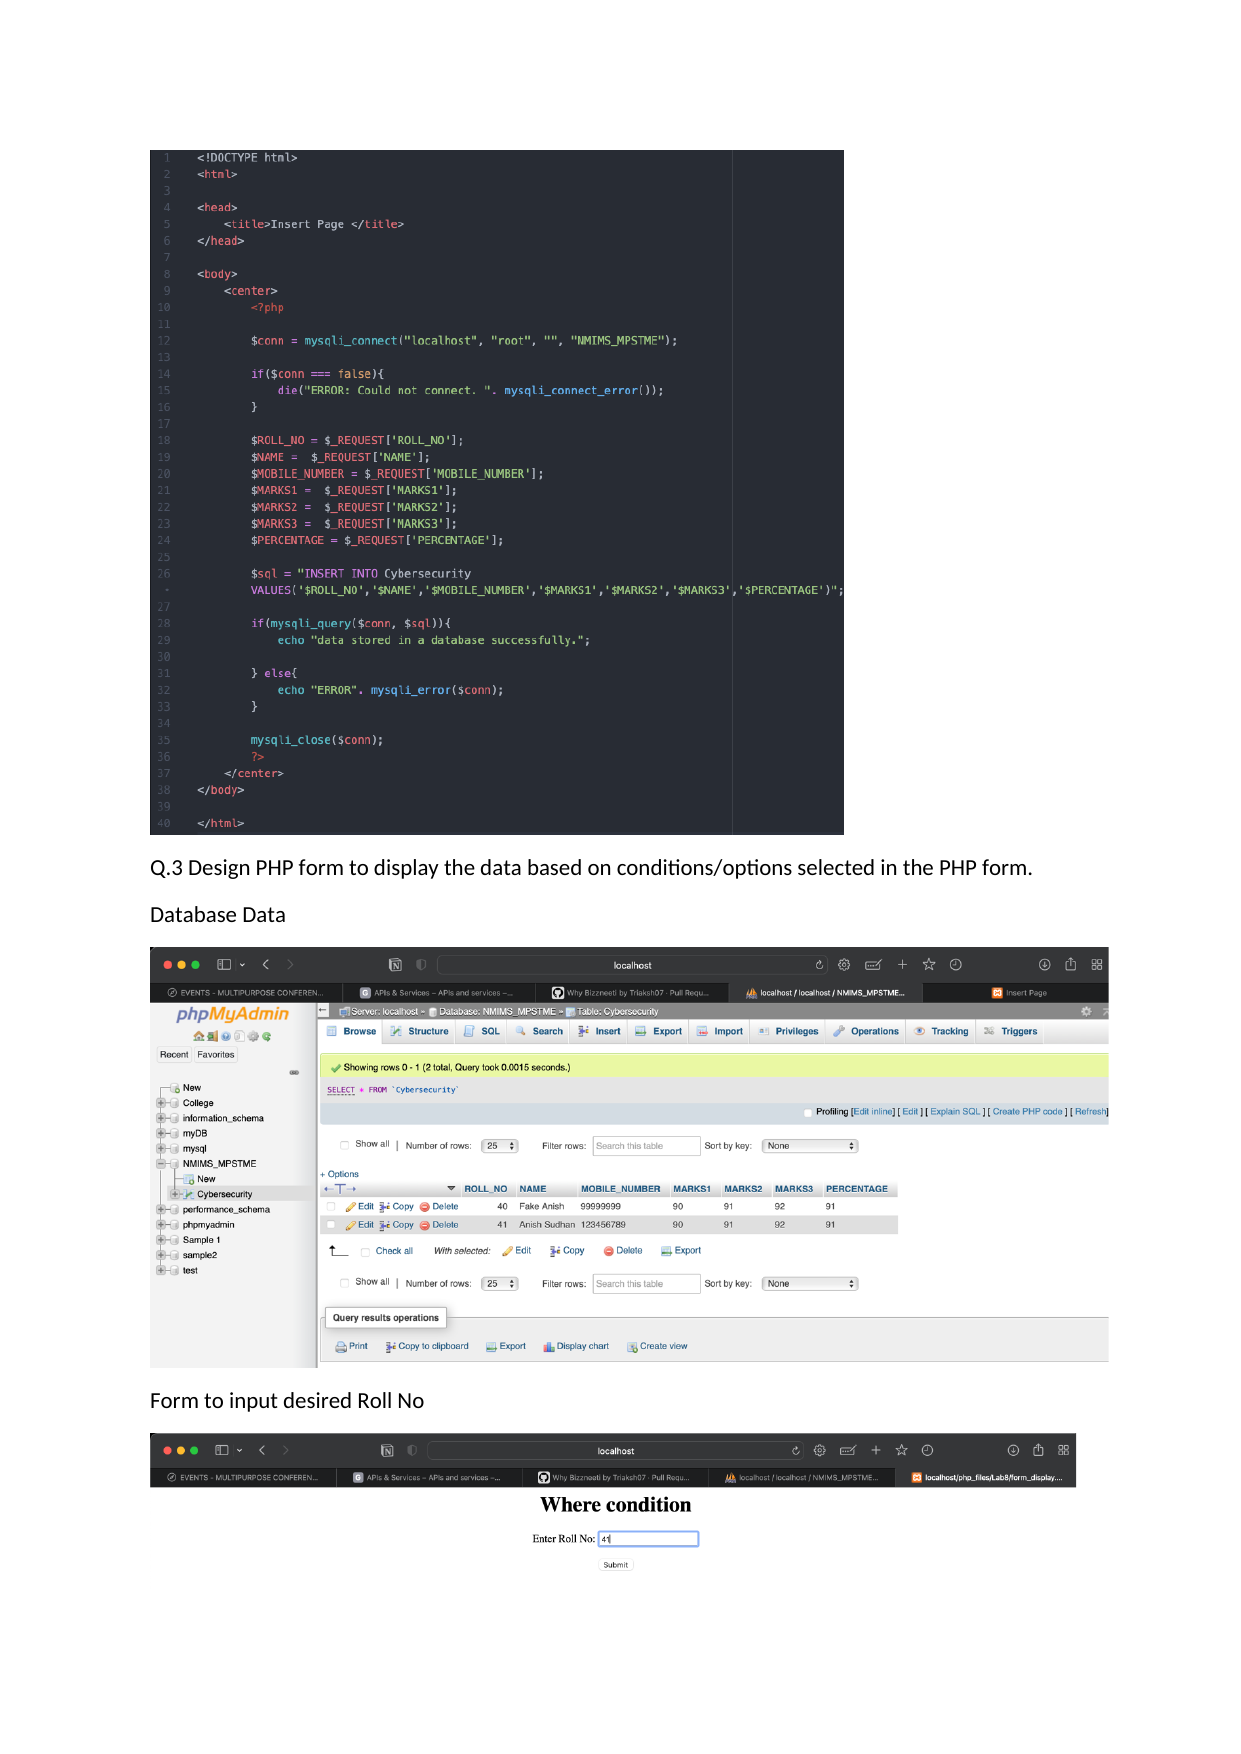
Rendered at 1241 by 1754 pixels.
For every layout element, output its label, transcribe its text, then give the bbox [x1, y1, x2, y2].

text Q.3 Design PHP form to display the data based on conditions/options selected in the PHP form. [150, 853, 1090, 882]
picture [150, 1433, 1077, 1589]
picture [150, 150, 844, 835]
text Form to input desired Roll No [150, 1386, 1090, 1414]
text Database Data [150, 900, 1090, 928]
picture [150, 947, 1109, 1368]
